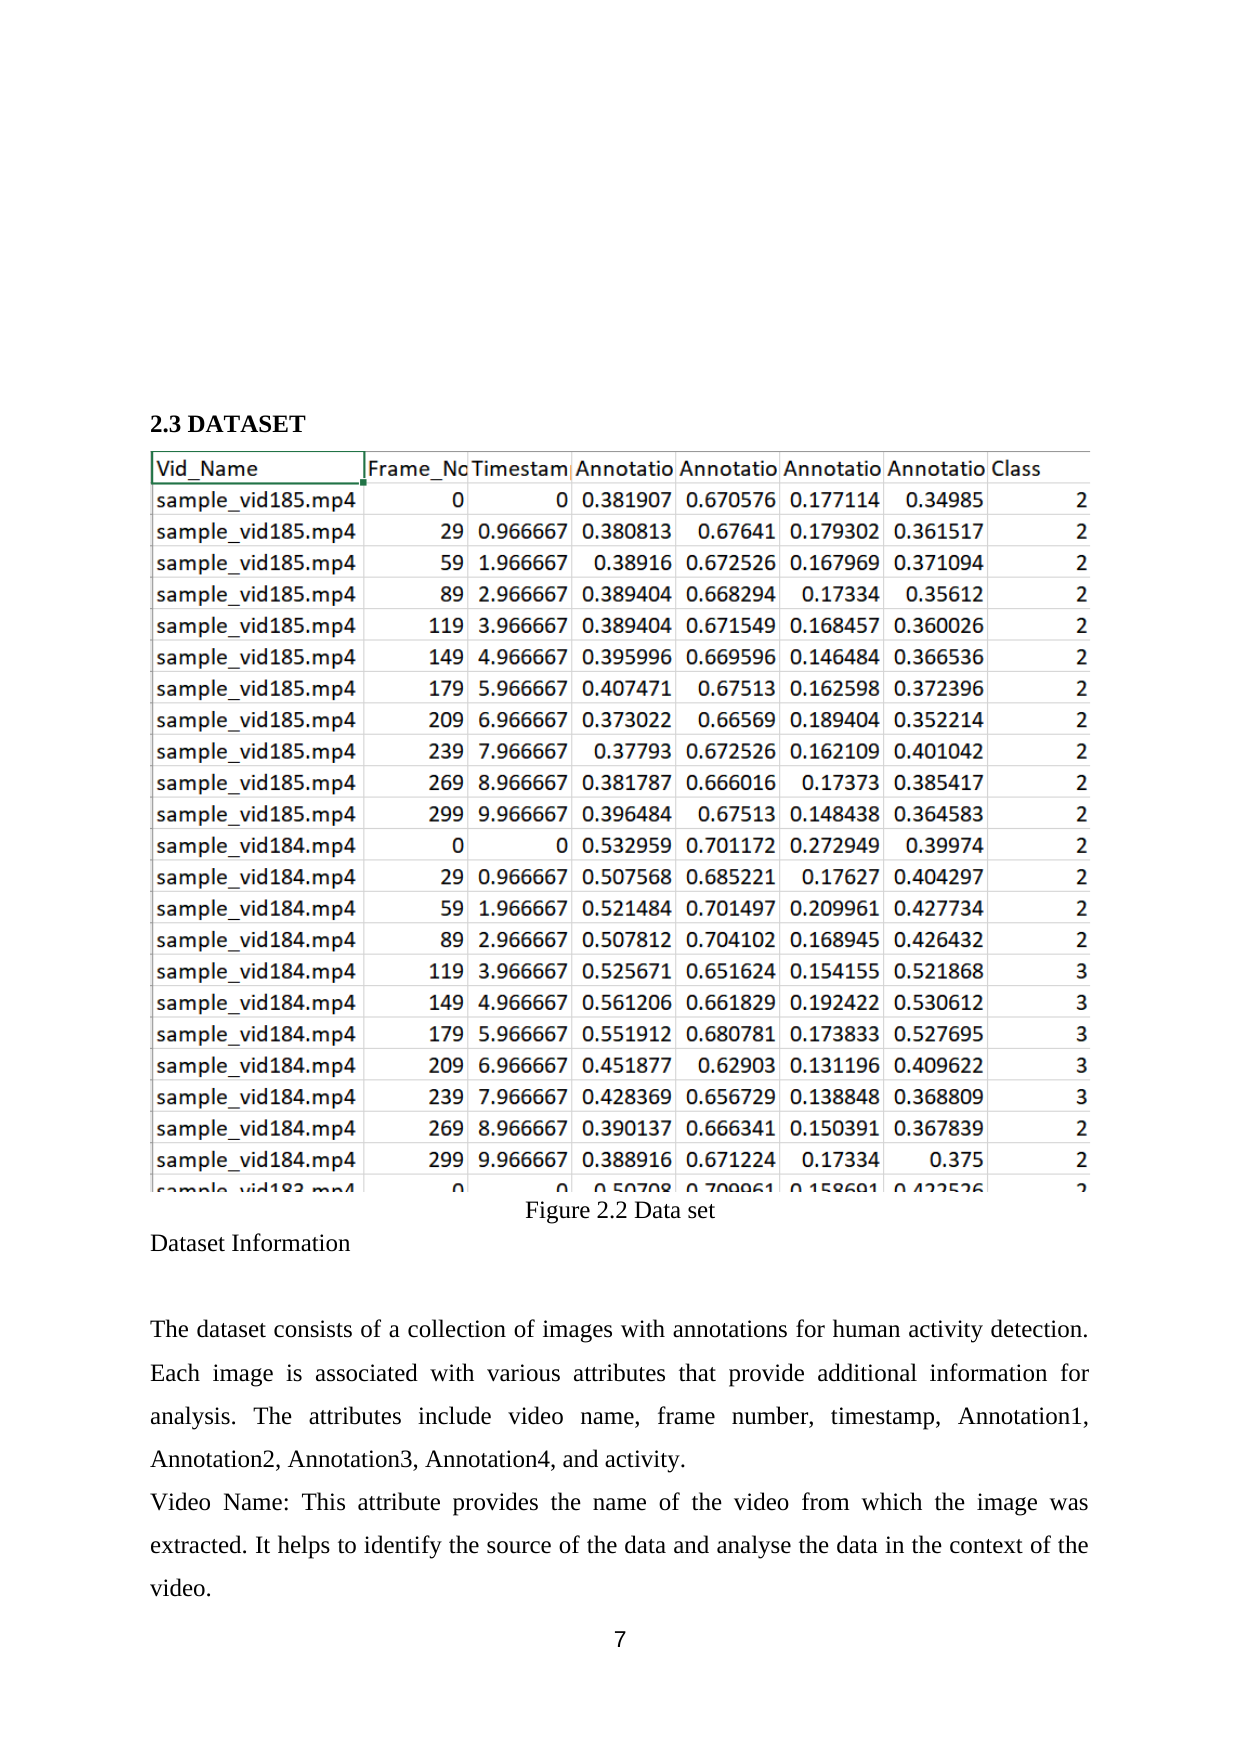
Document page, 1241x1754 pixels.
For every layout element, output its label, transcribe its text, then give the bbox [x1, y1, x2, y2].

text 2.3 DATASET [150, 409, 1090, 437]
text Figure 2.2 Data set [450, 1195, 1090, 1224]
picture [150, 451, 1091, 1192]
text Dataset Information [150, 1228, 1090, 1257]
text Video Name: This attribute provides the name of the video from which the image was extracted. It helps to identify the source of the data and analyse the data in the context of the video. [150, 1487, 1090, 1602]
text The dataset consists of a collection of images with annotations for human activity detection. Each image is associated with various attributes that provide additional information for analysis. The attributes include video name, frame number, timestamp, Annotation1, Annotation2, Annotation3, Annotation4, and activity. [150, 1314, 1090, 1473]
